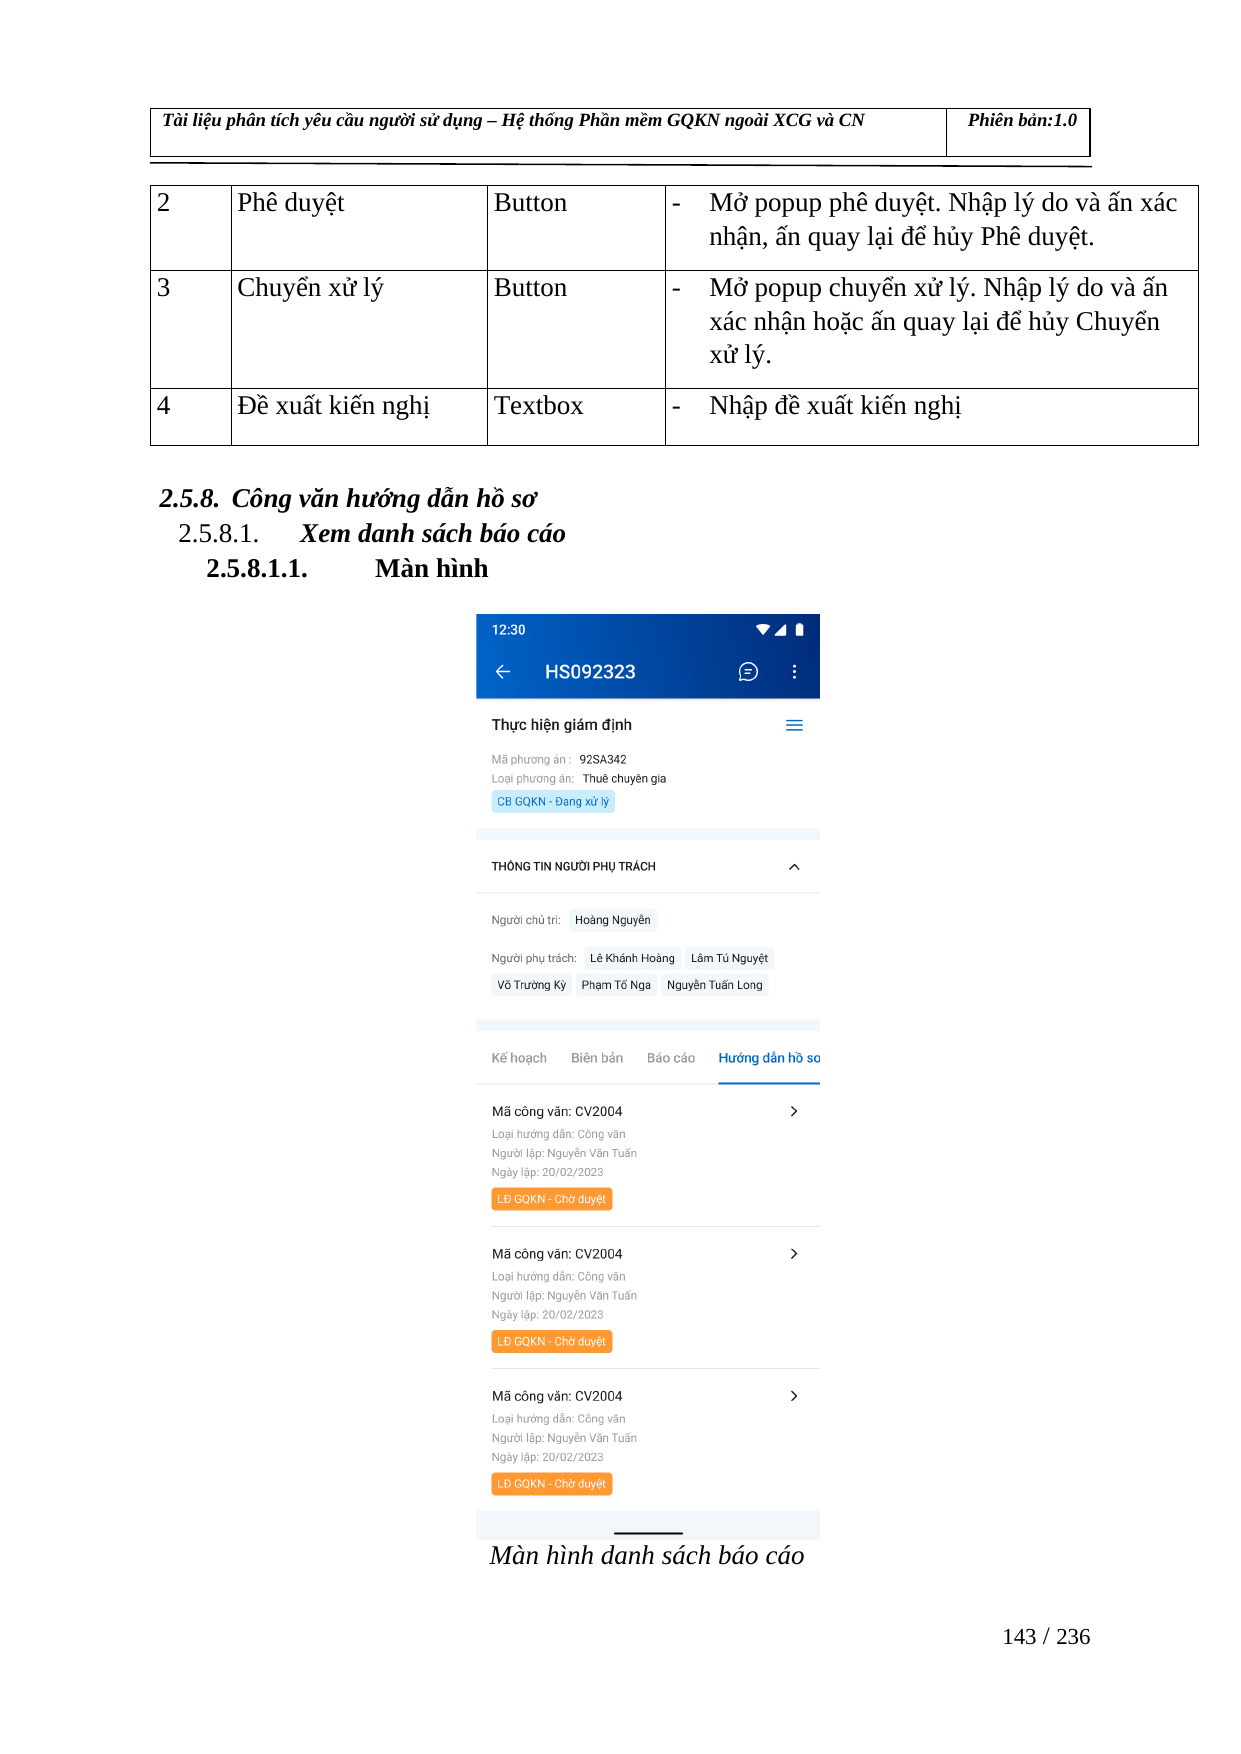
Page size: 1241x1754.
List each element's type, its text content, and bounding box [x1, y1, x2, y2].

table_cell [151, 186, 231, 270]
picture [476, 614, 820, 1540]
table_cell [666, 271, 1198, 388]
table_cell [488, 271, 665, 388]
subtitle Xem danh sách báo cáo [178, 517, 1090, 548]
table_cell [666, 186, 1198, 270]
subtitle Màn hình [206, 552, 1090, 583]
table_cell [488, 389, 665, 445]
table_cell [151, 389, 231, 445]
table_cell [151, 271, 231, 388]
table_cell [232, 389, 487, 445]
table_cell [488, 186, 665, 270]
subtitle Công văn hướng dẫn hồ sơ [159, 482, 1090, 513]
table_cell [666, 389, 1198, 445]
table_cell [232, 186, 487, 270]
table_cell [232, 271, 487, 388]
text Màn hình danh sách báo cáo [150, 1539, 1090, 1571]
